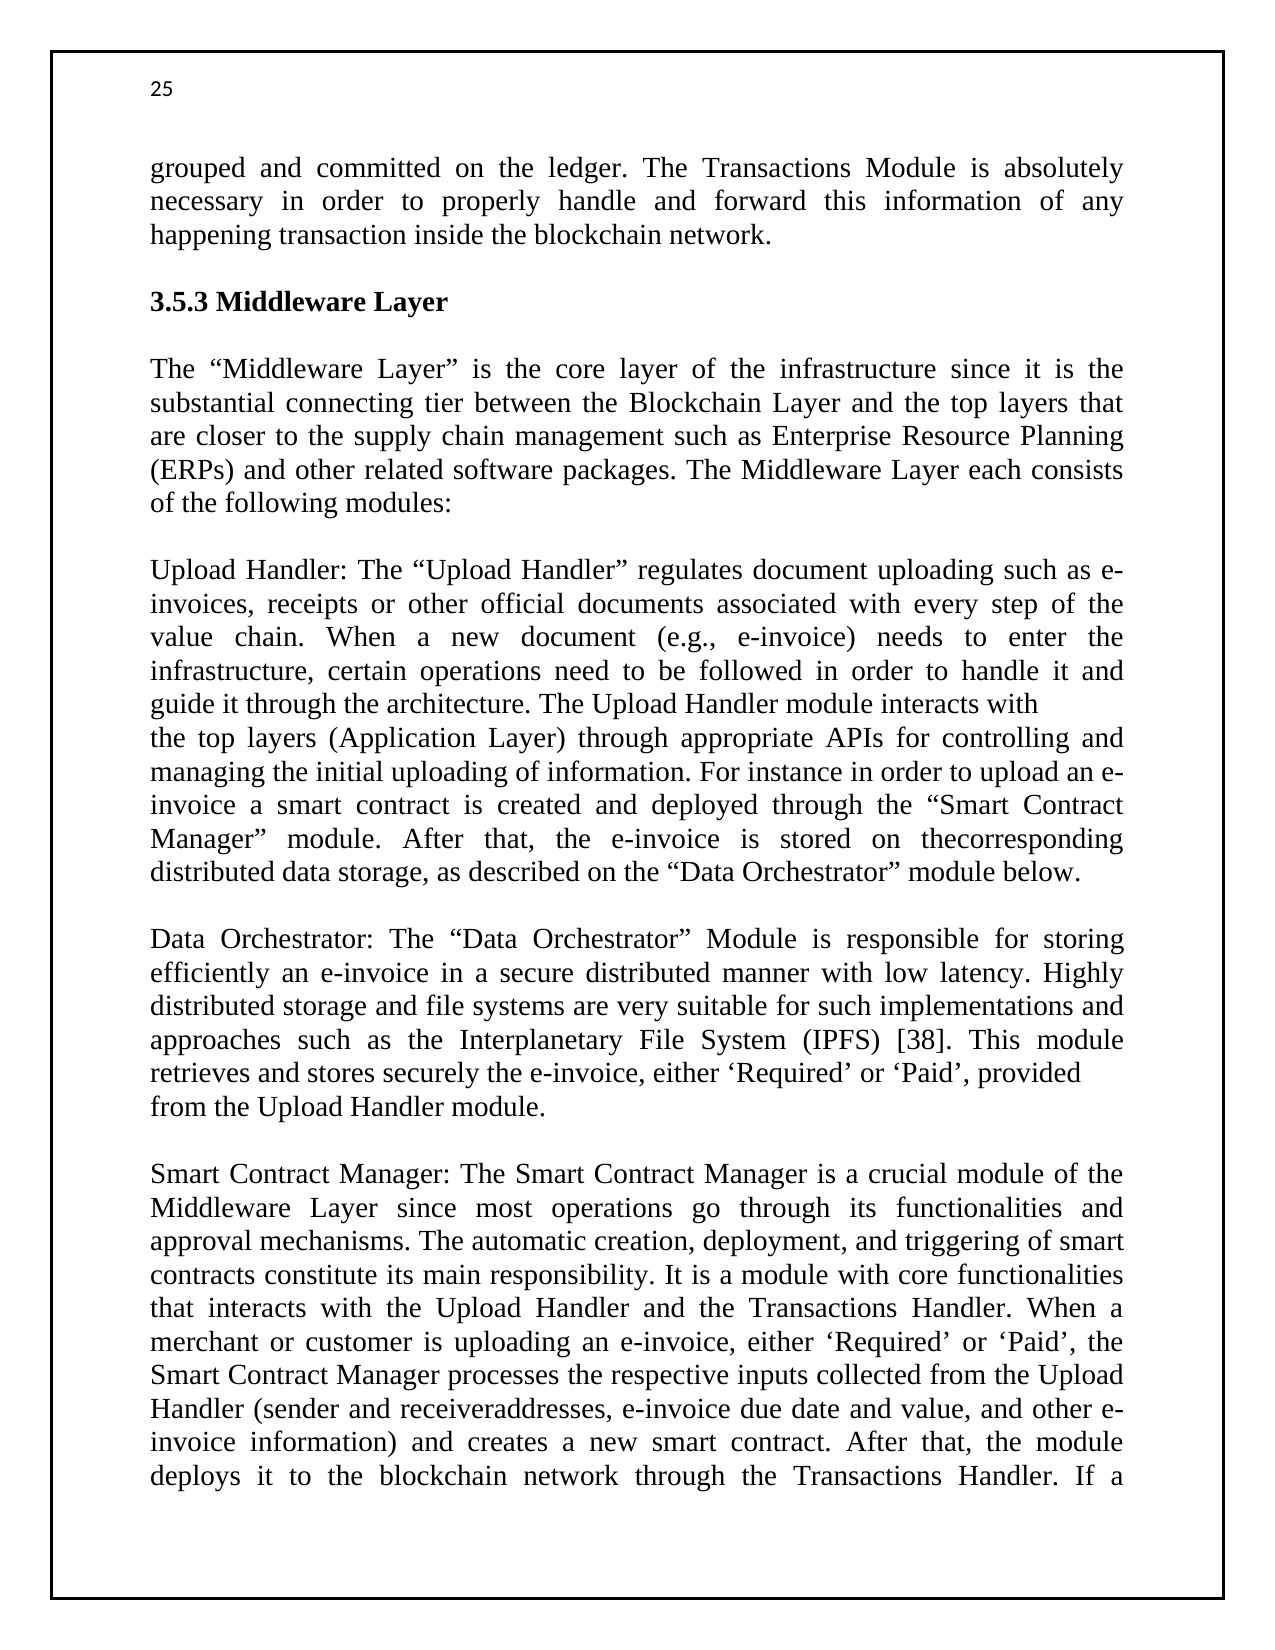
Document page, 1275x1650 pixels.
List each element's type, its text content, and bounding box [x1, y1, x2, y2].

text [150, 150, 1125, 251]
text Data Orchestrator: The “Data Orchestrator” Module is responsible for storing efficiently an e-invoice in a secure distributed manner with low latency. Highly distributed storage and file systems are very suitable for such implementations and approaches such as the Interplanetary File System (IPFS) [38]. This module retrieves and stores securely the e-invoice, either ‘Required’ or ‘Paid’, provided [150, 921, 1125, 1089]
text from the Upload Handler module. [150, 1089, 1125, 1123]
text 3.5.3 Middleware Layer [150, 284, 1125, 318]
text The “Middleware Layer” is the core layer of the infrastructure since it is the substantial connecting tier between the Blockchain Layer and the top layers that are closer to the supply chain management such as Enterprise Resource Planning (ERPs) and other related software packages. The Middleware Layer each consists of the following modules: [150, 351, 1125, 519]
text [150, 1156, 1125, 1492]
text Upload Handler: The “Upload Handler” regulates document uploading such as e-invoices, receipts or other official documents associated with every step of the value chain. When a new document (e.g., e-invoice) needs to enter the infrastructure, certain operations need to be followed in order to handle it and guide it through the architecture. The Upload Handler module interacts with [150, 552, 1125, 720]
text the top layers (Application Layer) through appropriate APIs for controlling and managing the initial uploading of information. For instance in order to upload an e-invoice a smart contract is created and deployed through the “Smart Contract Manager” module. After that, the e-invoice is stored on thecorresponding distributed data storage, as described on the “Data Orchestrator” module below. [150, 720, 1125, 888]
